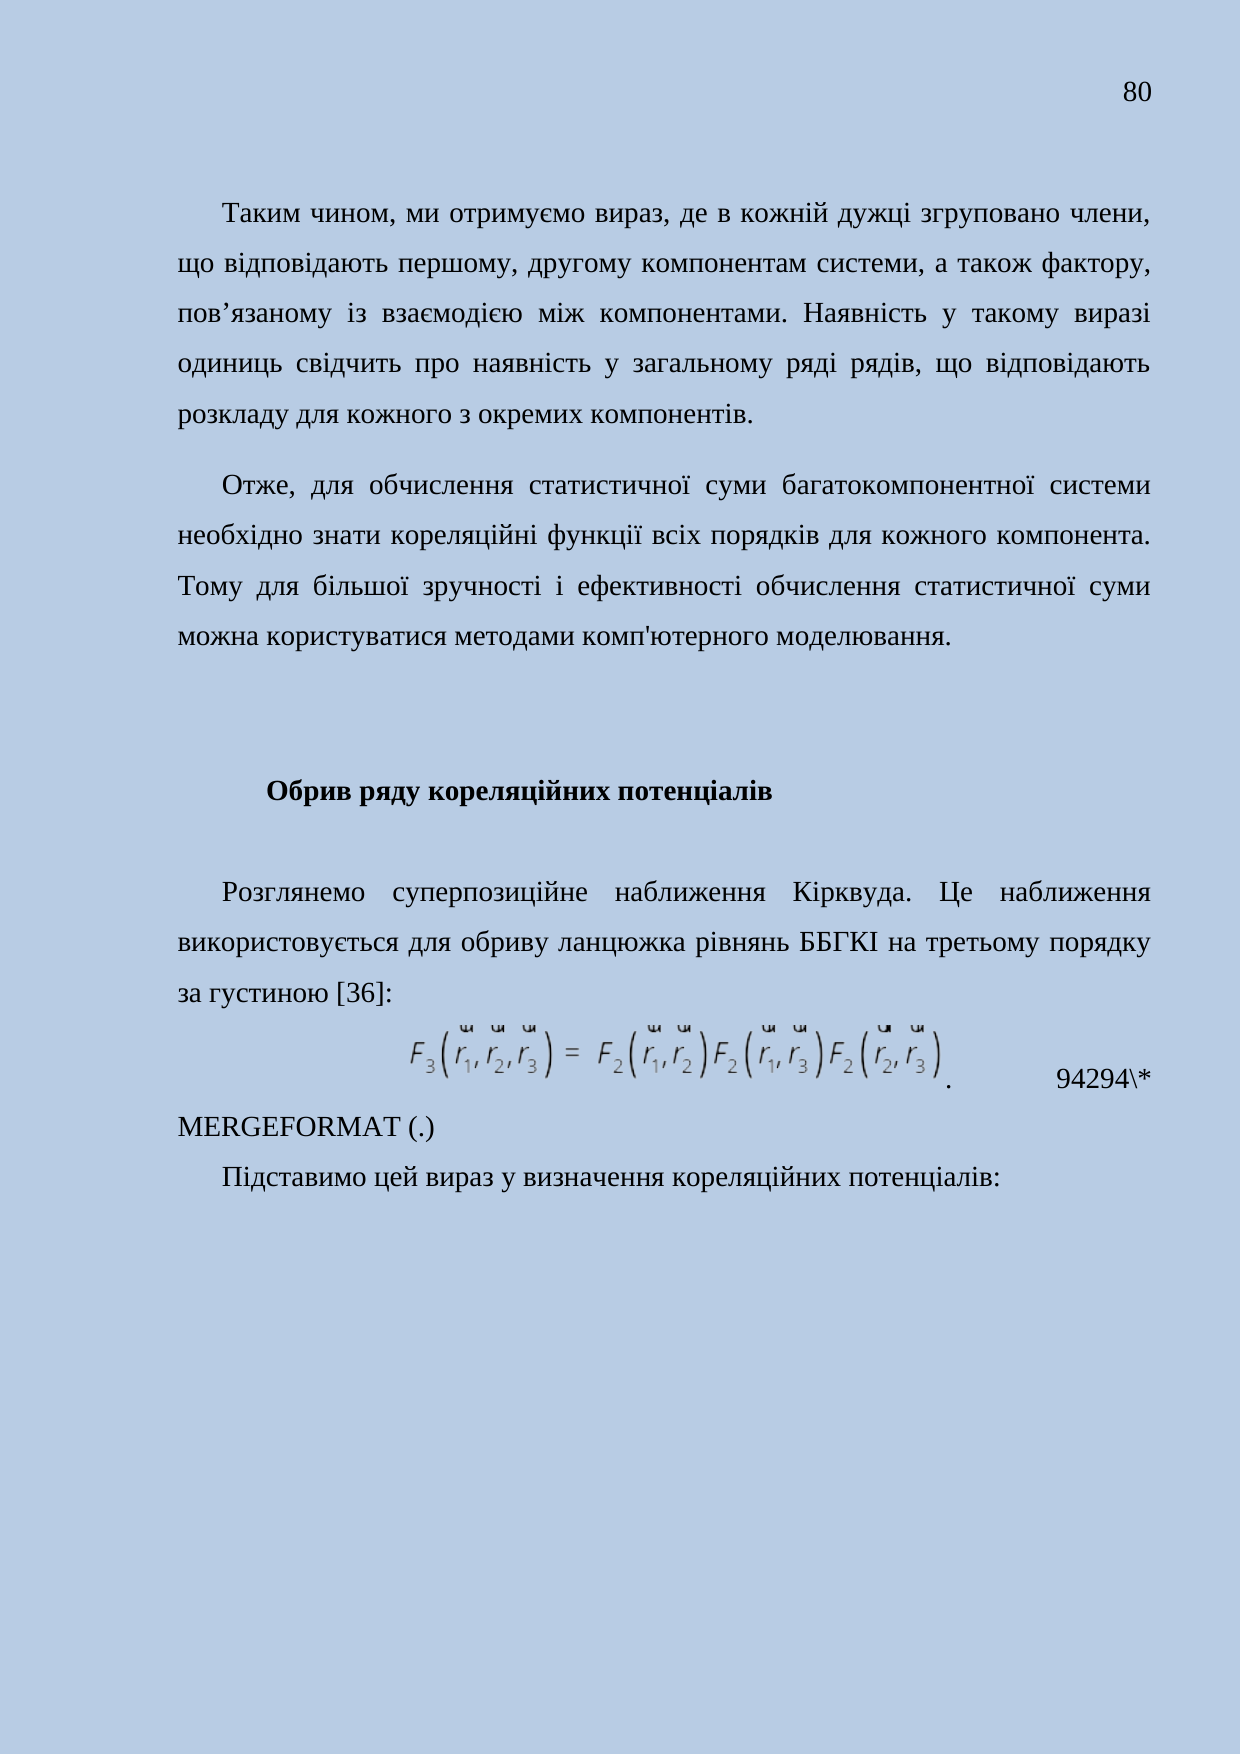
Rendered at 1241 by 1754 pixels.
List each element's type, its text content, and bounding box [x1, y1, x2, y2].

text Розглянемо суперпозиційне наближення Кірквуда. Це наближення використовується для обриву ланцюжка рівнянь ББГКІ на третьому порядку за густиною [36]: [177, 874, 1152, 1008]
subtitle Обрив ряду кореляційних потенціалів [266, 773, 1152, 806]
text Отже, для обчислення статистичної суми багатокомпонентної системи необхідно знати кореляційні функції всіх порядків для кожного компонента. Тому для більшої зручності і ефективності обчислення статистичної суми можна користуватися методами комп'ютерного моделювання. [177, 467, 1152, 652]
text . [177, 1025, 1152, 1142]
text Таким чином, ми отримуємо вираз, де в кожній дужці згруповано члени, що відповідають першому, другому компонентам системи, а також фактору, пов’язаному із взаємодією між компонентами. Наявність у такому виразі одиниць свідчить про наявність у загальному ряді рядів, що відповідають розкладу для кожного з окремих компонентів. [177, 195, 1152, 429]
text Підставимо цей вираз у визначення кореляційних потенціалів: [177, 1159, 1152, 1193]
